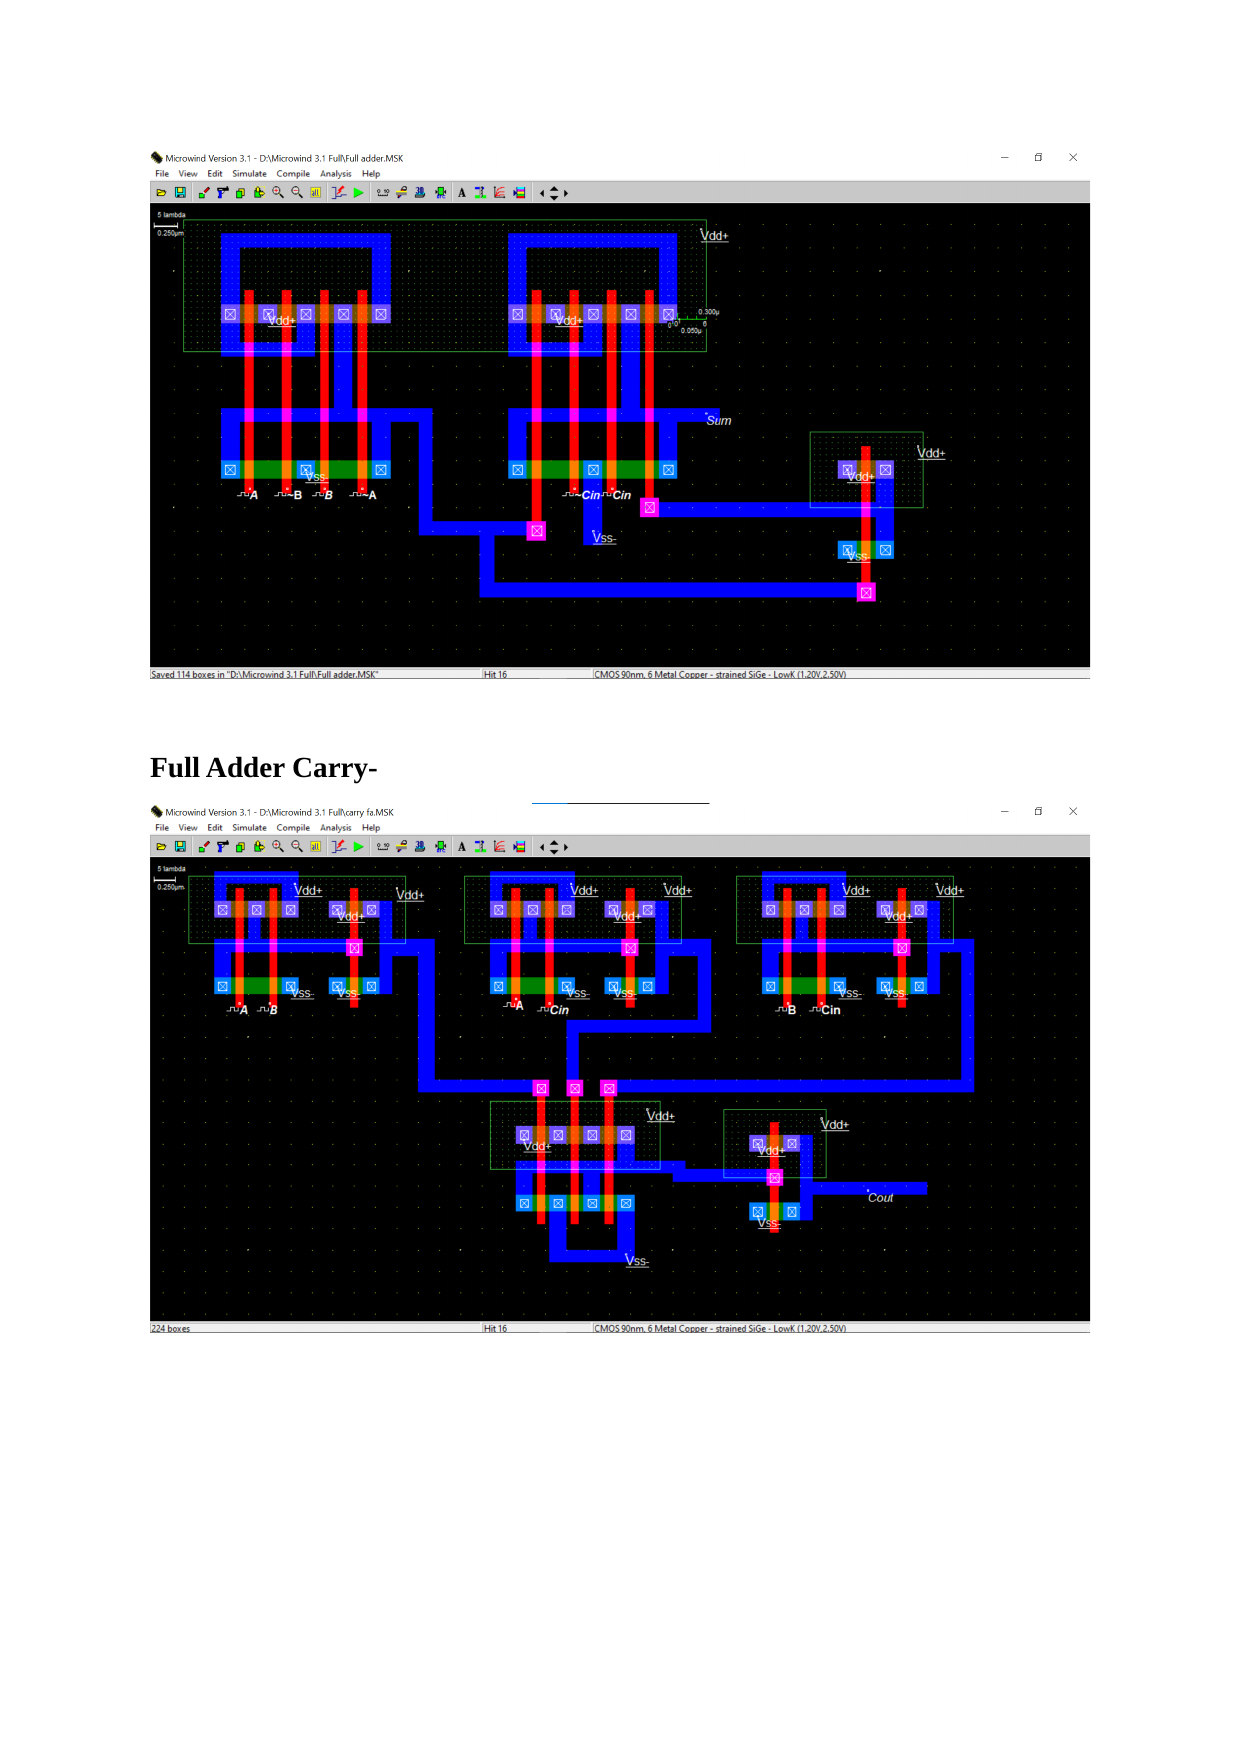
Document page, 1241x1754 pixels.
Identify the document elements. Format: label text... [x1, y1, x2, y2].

picture [150, 150, 1091, 679]
picture [150, 803, 1091, 1333]
text Full Adder Carry- [150, 751, 1090, 784]
